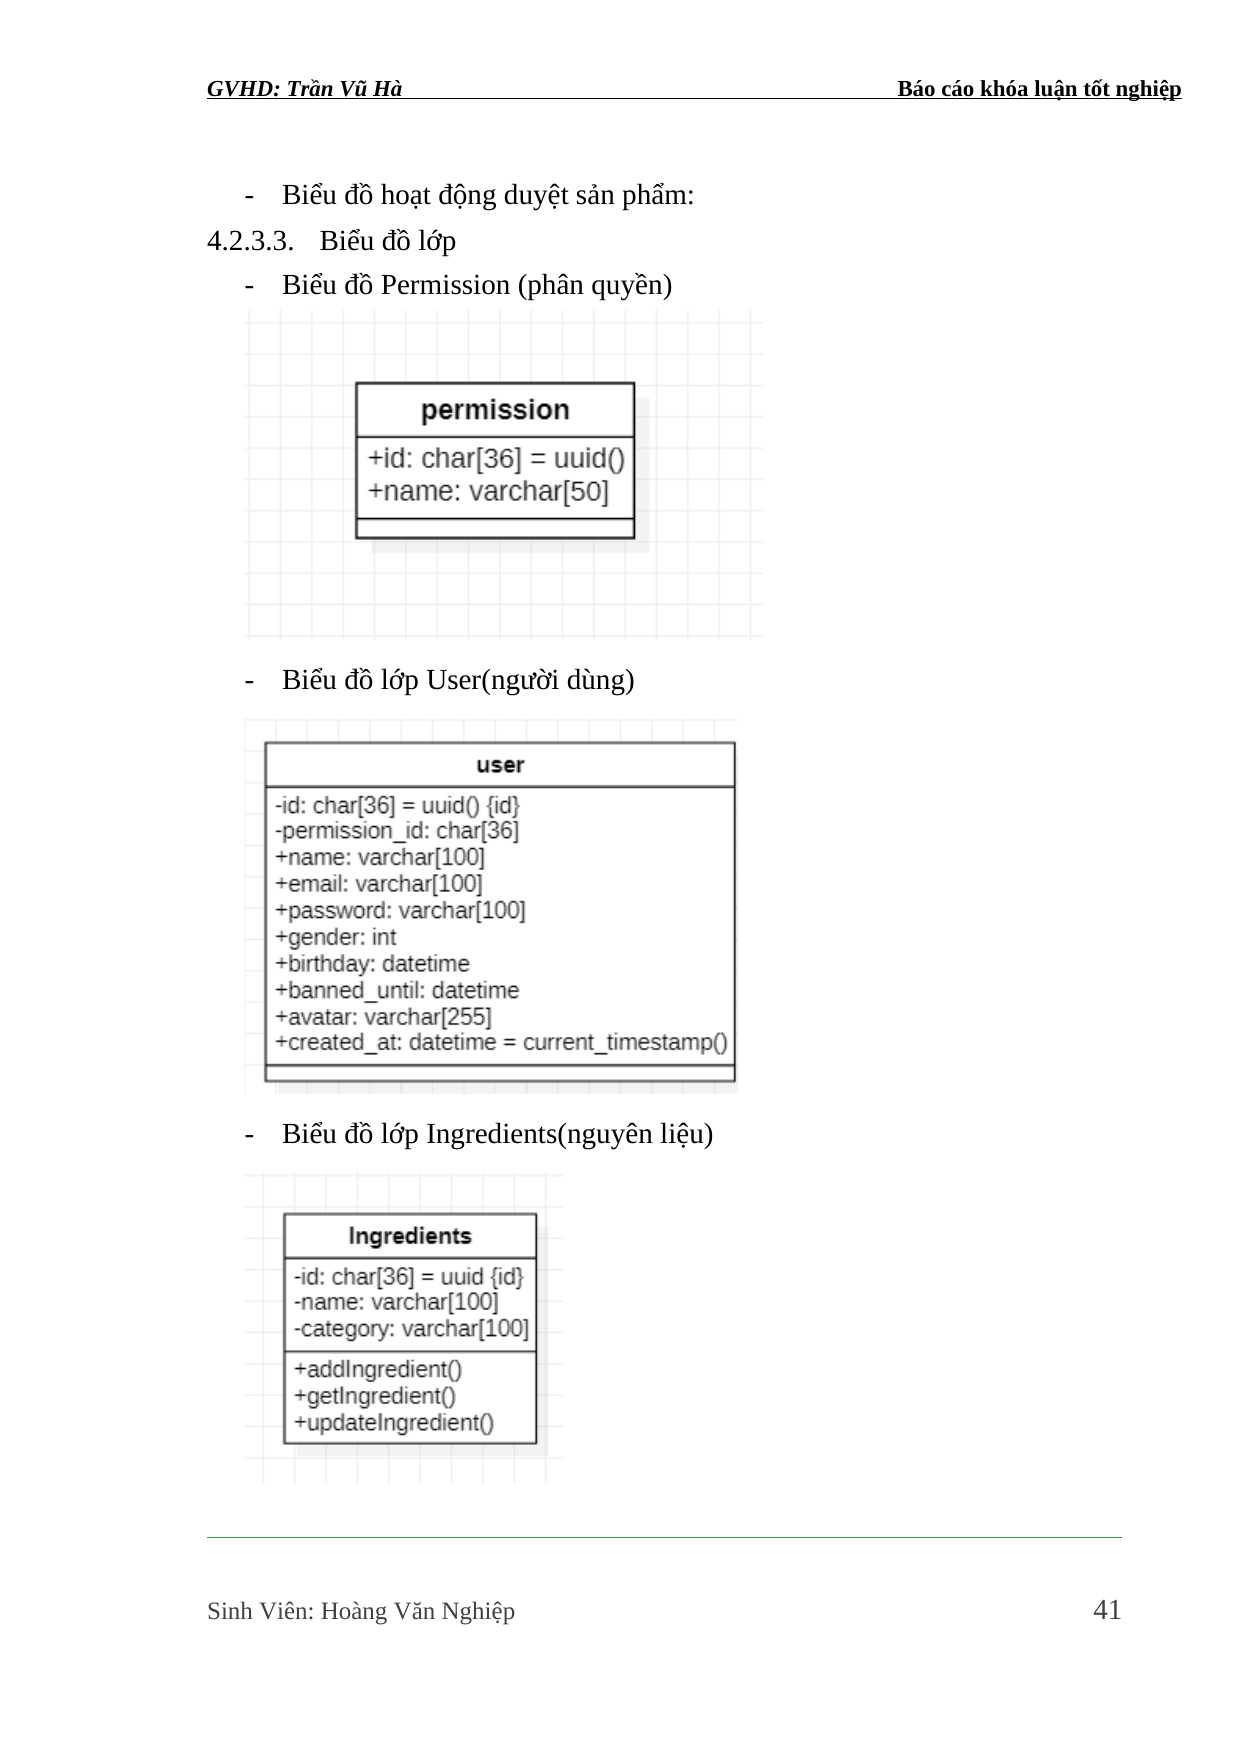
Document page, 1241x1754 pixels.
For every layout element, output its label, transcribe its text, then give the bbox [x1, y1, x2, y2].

list Biểu đồ lớp Ingredients(nguyên liệu) [244, 1116, 1122, 1150]
text Biểu đồ lớp [207, 223, 1122, 257]
picture [244, 1172, 563, 1484]
list Biểu đồ lớp User(người dùng) [244, 662, 1122, 696]
list Biểu đồ Permission (phân quyền) [244, 267, 1122, 300]
picture [244, 718, 739, 1094]
list Biểu đồ hoạt động duyệt sản phẩm: [244, 177, 1122, 211]
picture [244, 310, 763, 640]
